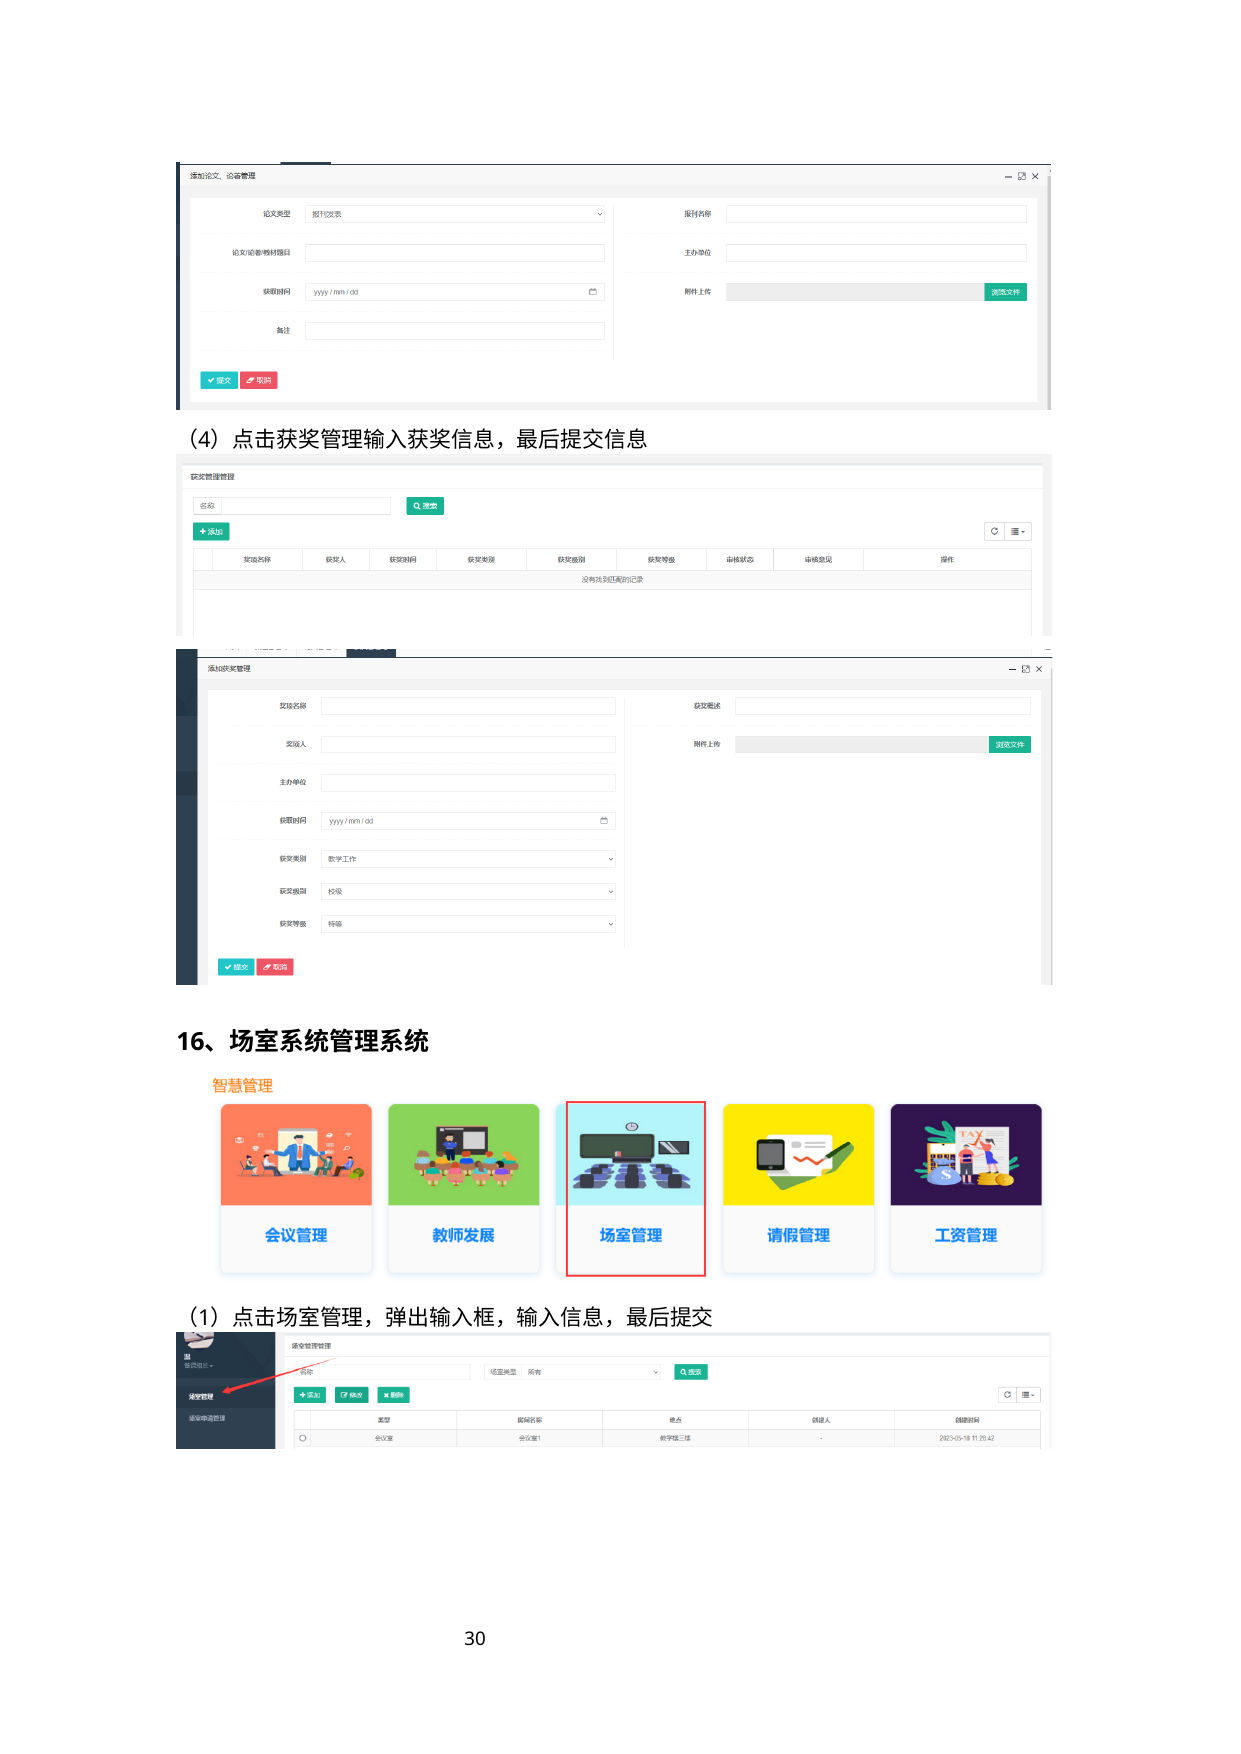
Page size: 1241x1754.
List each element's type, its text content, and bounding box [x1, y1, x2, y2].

list 点击获奖管理输入获奖信息，最后提交信息 [176, 422, 1053, 454]
picture [176, 1072, 1052, 1292]
picture [176, 649, 1053, 985]
picture [176, 1332, 1052, 1449]
list 场室系统管理系统 [176, 1007, 1053, 1072]
picture [176, 454, 1052, 636]
list 点击场室管理，弹出输入框，输入信息，最后提交 [176, 1299, 1053, 1332]
picture [176, 162, 1051, 410]
